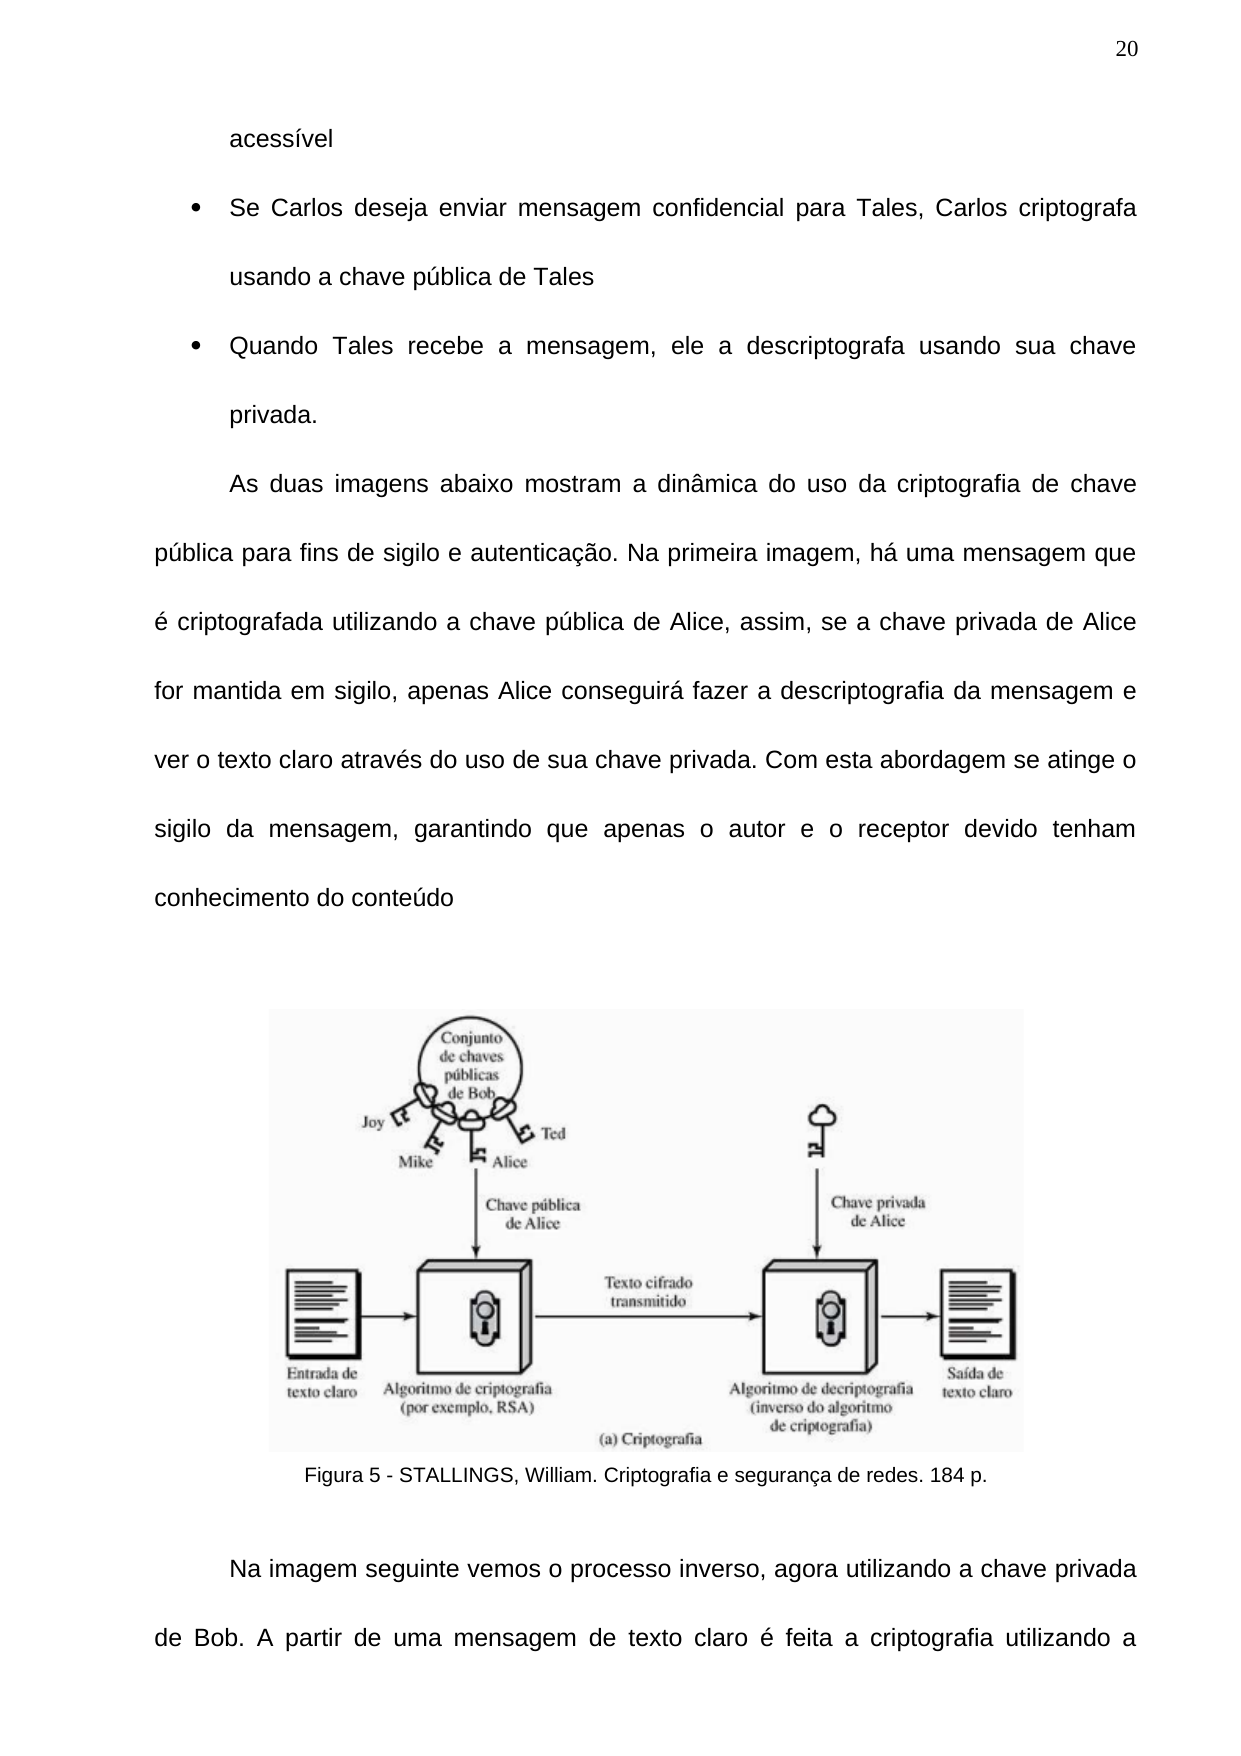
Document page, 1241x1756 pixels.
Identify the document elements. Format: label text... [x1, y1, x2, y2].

text Figura 5 - STALLINGS, William. Criptografia e segurança de redes. 184 p. [154, 1463, 1138, 1487]
list Quando Tales recebe a mensagem, ele a descriptografa usando sua chave privada. [192, 331, 1138, 429]
list Se Carlos deseja enviar mensagem confidencial para Tales, Carlos criptografa usando a chave pública de Tales [192, 193, 1138, 291]
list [192, 124, 1138, 153]
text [154, 1554, 1138, 1652]
text As duas imagens abaixo mostram a dinâmica do uso da criptografia de chave pública para fins de sigilo e autenticação. Na primeira imagem, há uma mensagem que é criptografada utilizando a chave pública de Alice, assim, se a chave privada de Alice for mantida em sigilo, apenas Alice conseguirá fazer a descriptografia da mensagem e ver o texto claro através do uso de sua chave privada. Com esta abordagem se atinge o sigilo da mensagem, garantindo que apenas o autor e o receptor devido tenham conhecimento do conteúdo [154, 469, 1138, 911]
picture [268, 1009, 1024, 1452]
